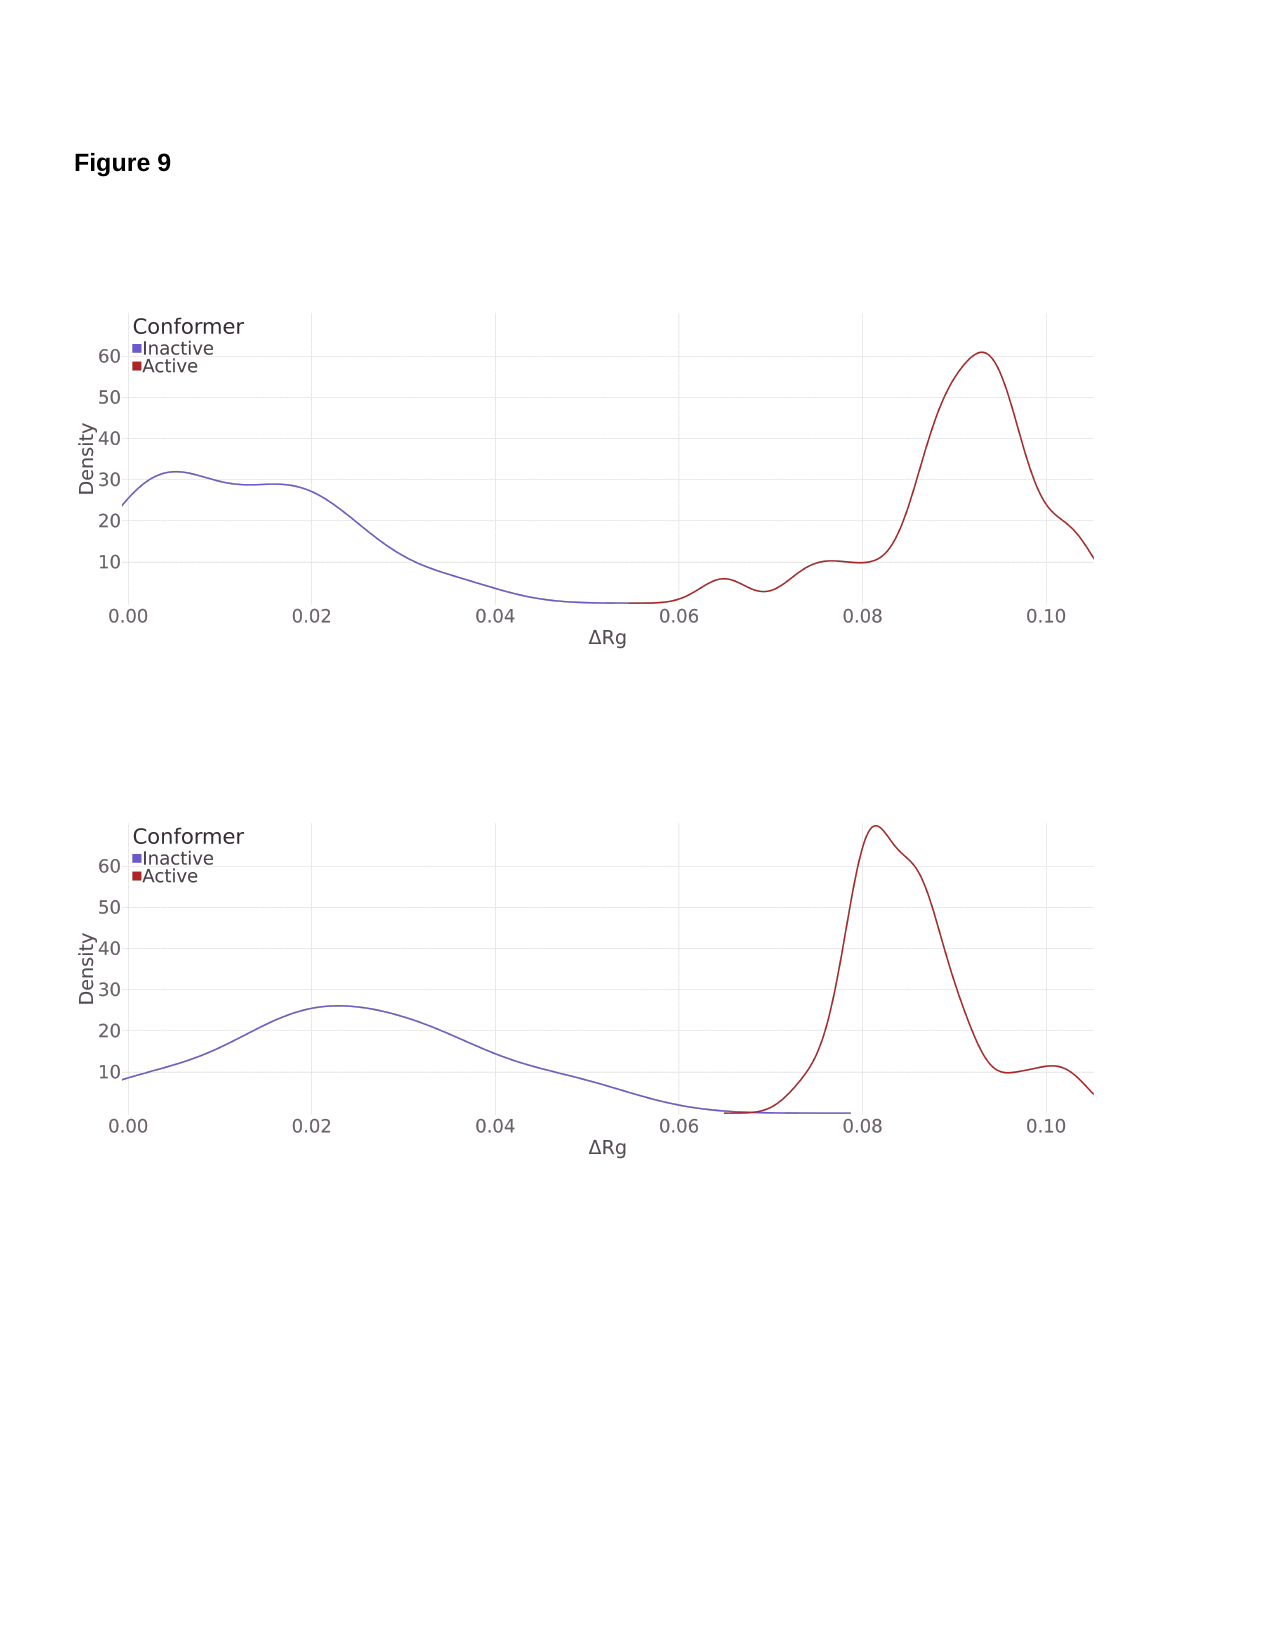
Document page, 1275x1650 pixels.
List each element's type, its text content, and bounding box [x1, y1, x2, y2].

picture [73, 819, 1098, 1161]
picture [73, 309, 1098, 651]
text Figure 9 [74, 148, 1098, 176]
